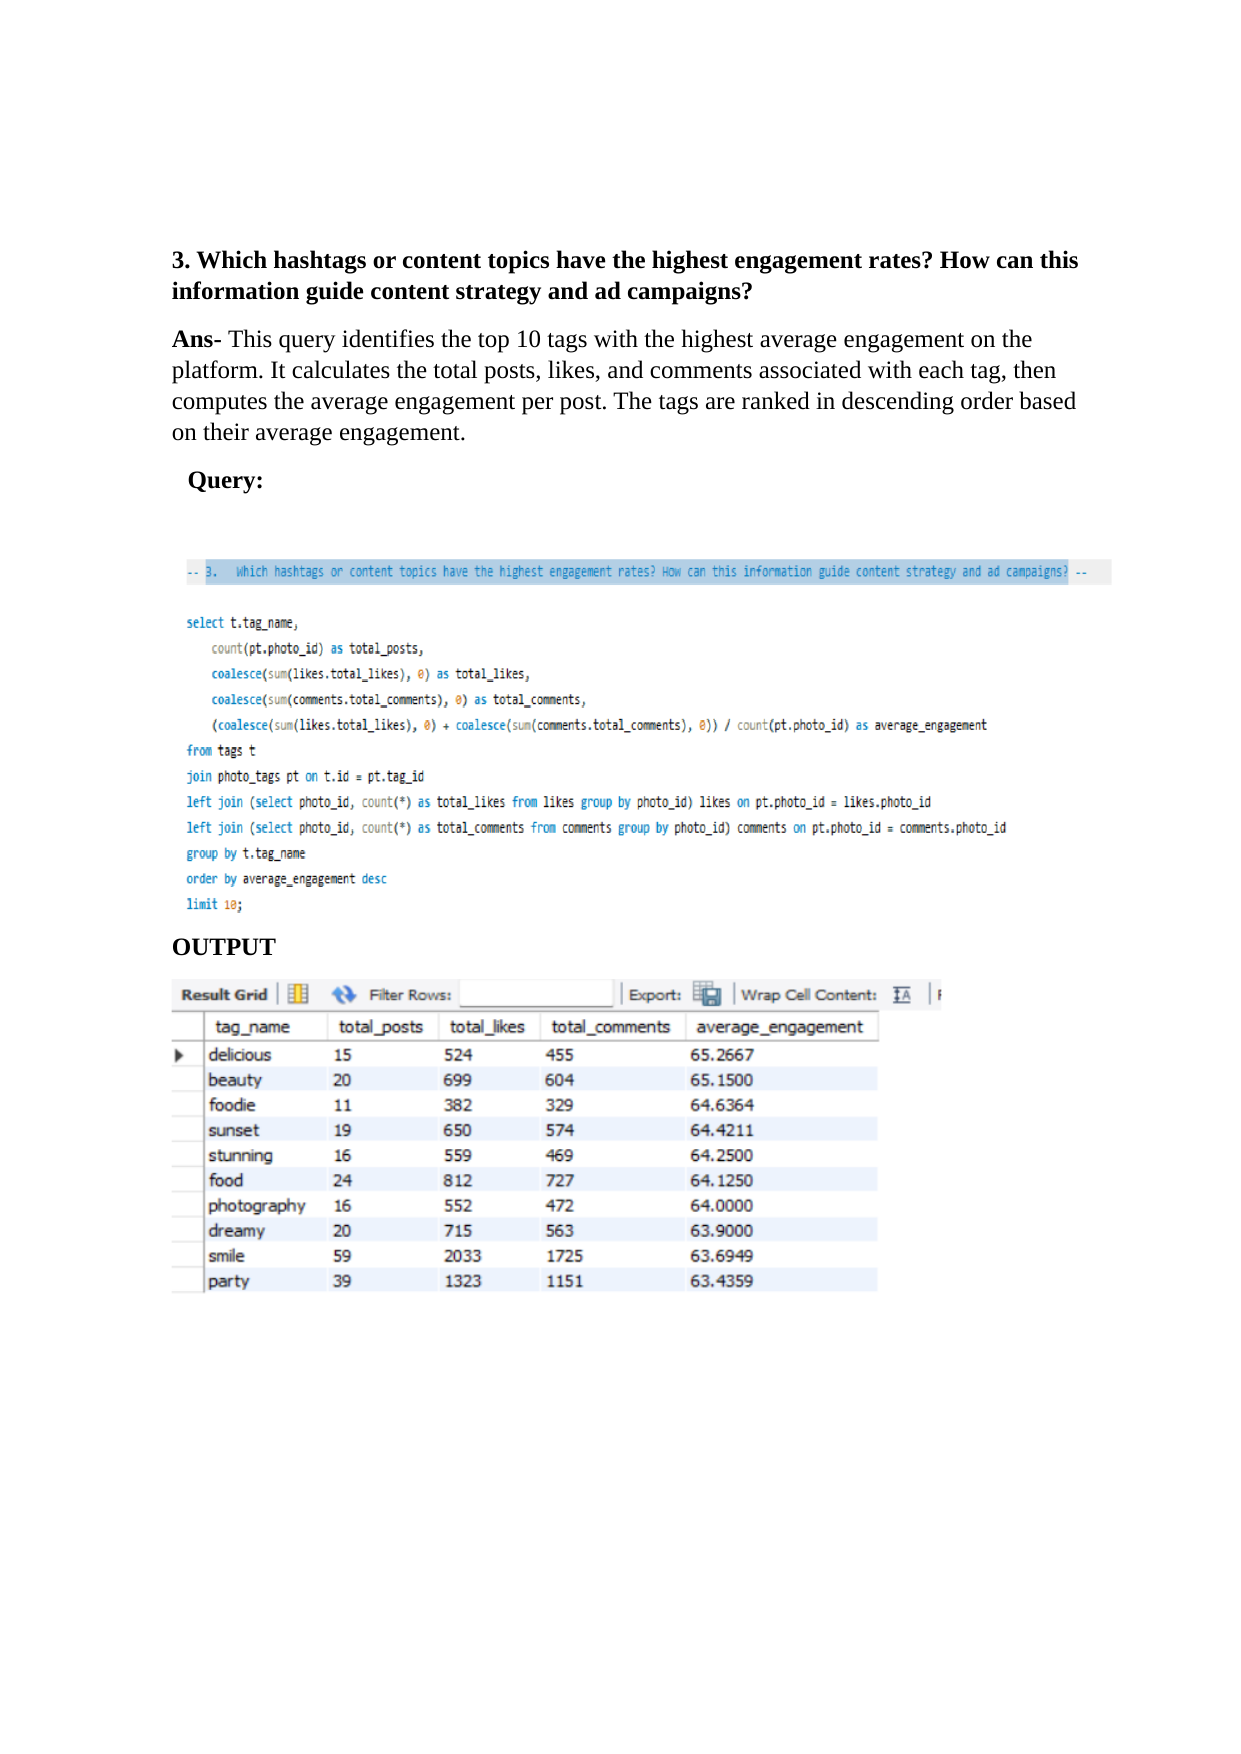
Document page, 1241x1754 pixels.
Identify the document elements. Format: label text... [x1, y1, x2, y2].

picture [171, 979, 942, 1322]
text Ans- This query identifies the top 10 tags with the highest average engagement on the platform. It calculates the total posts, likes, and comments associated with each tag, then computes the average engagement per post. The tags are ranked in descending order based on their average engagement. [172, 324, 1090, 446]
picture [171, 557, 1112, 913]
text OUTPUT [172, 932, 1090, 960]
text 3. Which hashtags or content topics have the highest engagement rates? How can this information guide content strategy and ad campaigns? [172, 245, 1090, 305]
text Query: [187, 465, 1090, 494]
